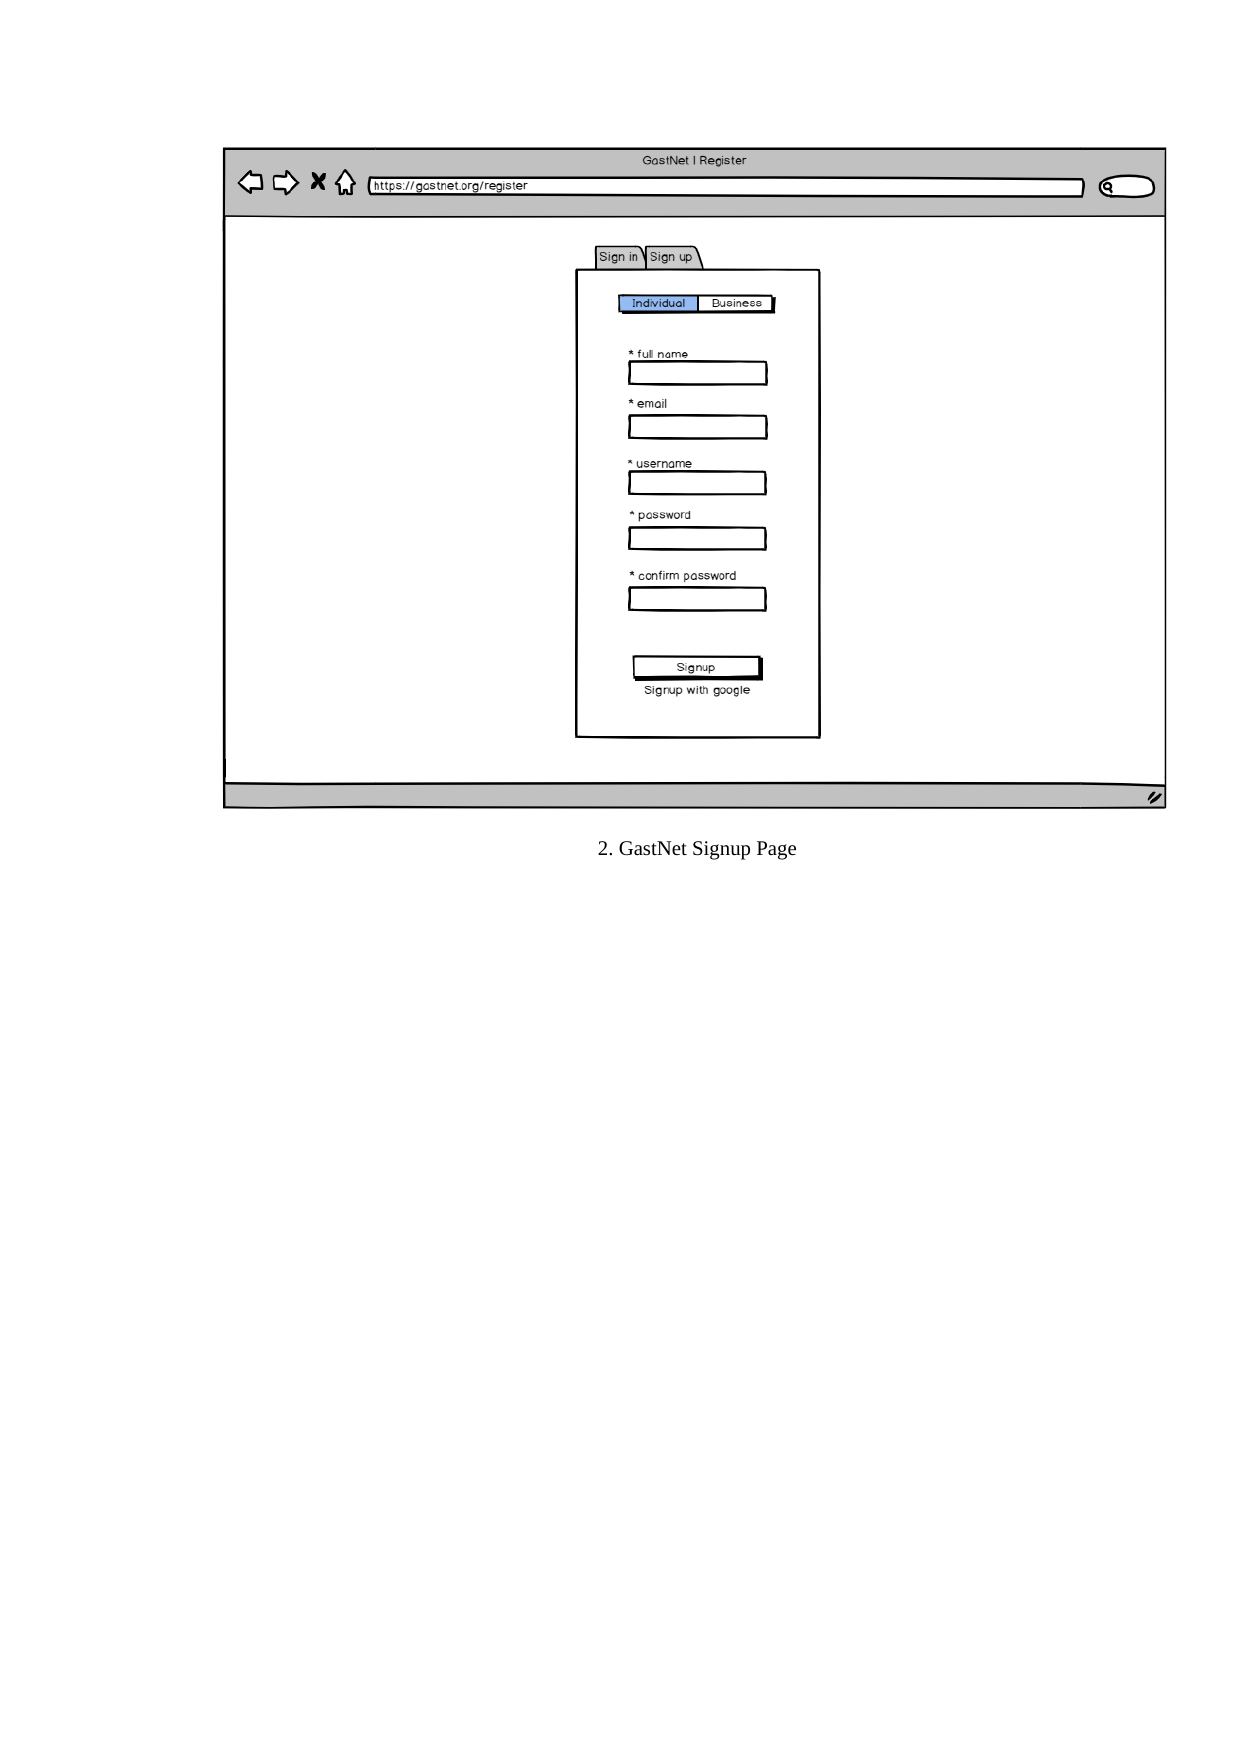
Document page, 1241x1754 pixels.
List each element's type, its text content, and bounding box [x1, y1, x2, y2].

text 2. GastNet Signup Page [148, 836, 1092, 860]
picture [222, 147, 1167, 809]
